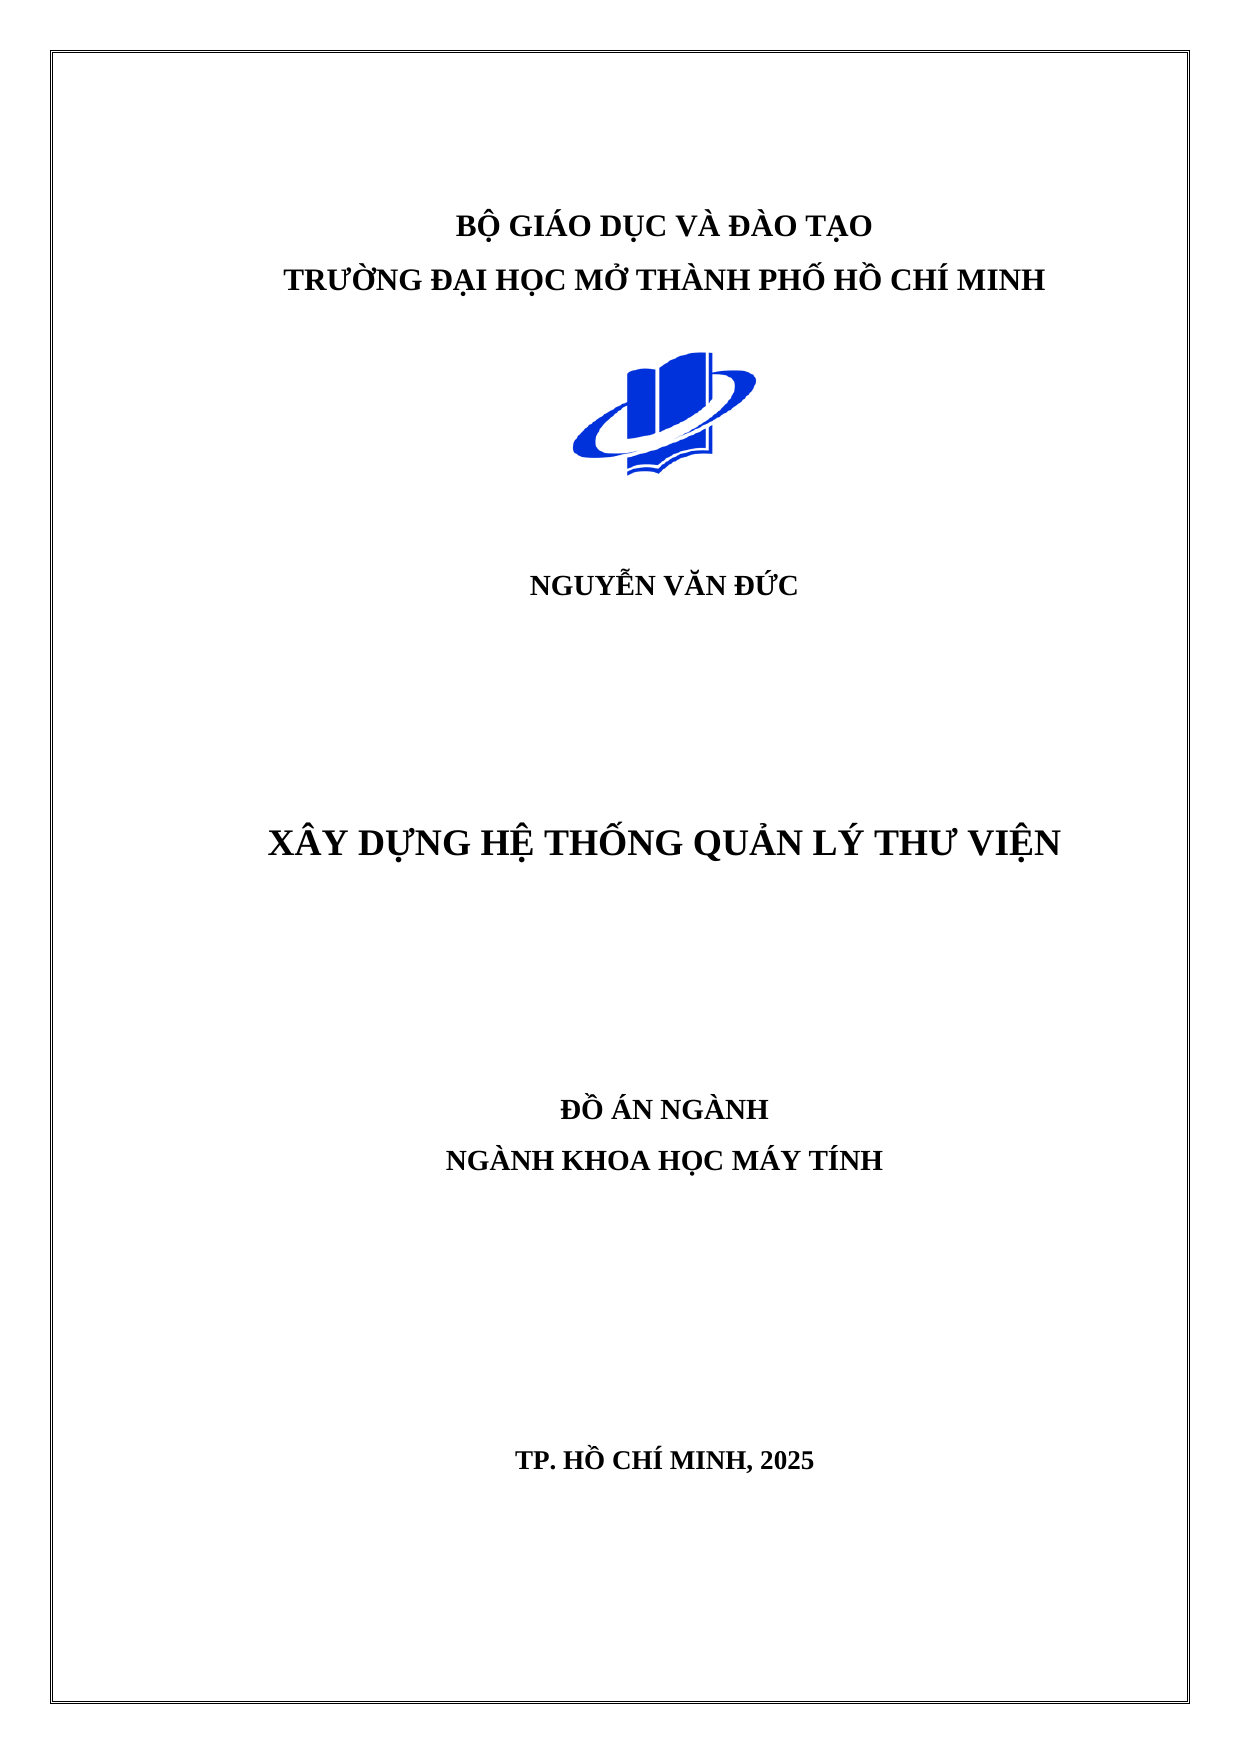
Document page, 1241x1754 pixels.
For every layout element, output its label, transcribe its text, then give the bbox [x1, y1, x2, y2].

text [207, 1444, 1122, 1476]
picture [530, 316, 794, 498]
text NGÀNH KHOA HỌC MÁY TÍNH [207, 1143, 1122, 1176]
text XÂY DỰNG HỆ THỐNG QUẢN LÝ THƯ VIỆN [207, 820, 1122, 863]
text BỘ GIÁO DỤC VÀ ĐÀO TẠO [207, 207, 1122, 243]
text NGUYỄN VĂN ĐỨC [207, 568, 1122, 602]
text ĐỒ ÁN NGÀNH [207, 1092, 1122, 1126]
text TRƯỜNG ĐẠI HỌC MỞ THÀNH PHỐ HỒ CHÍ MINH [207, 261, 1122, 297]
